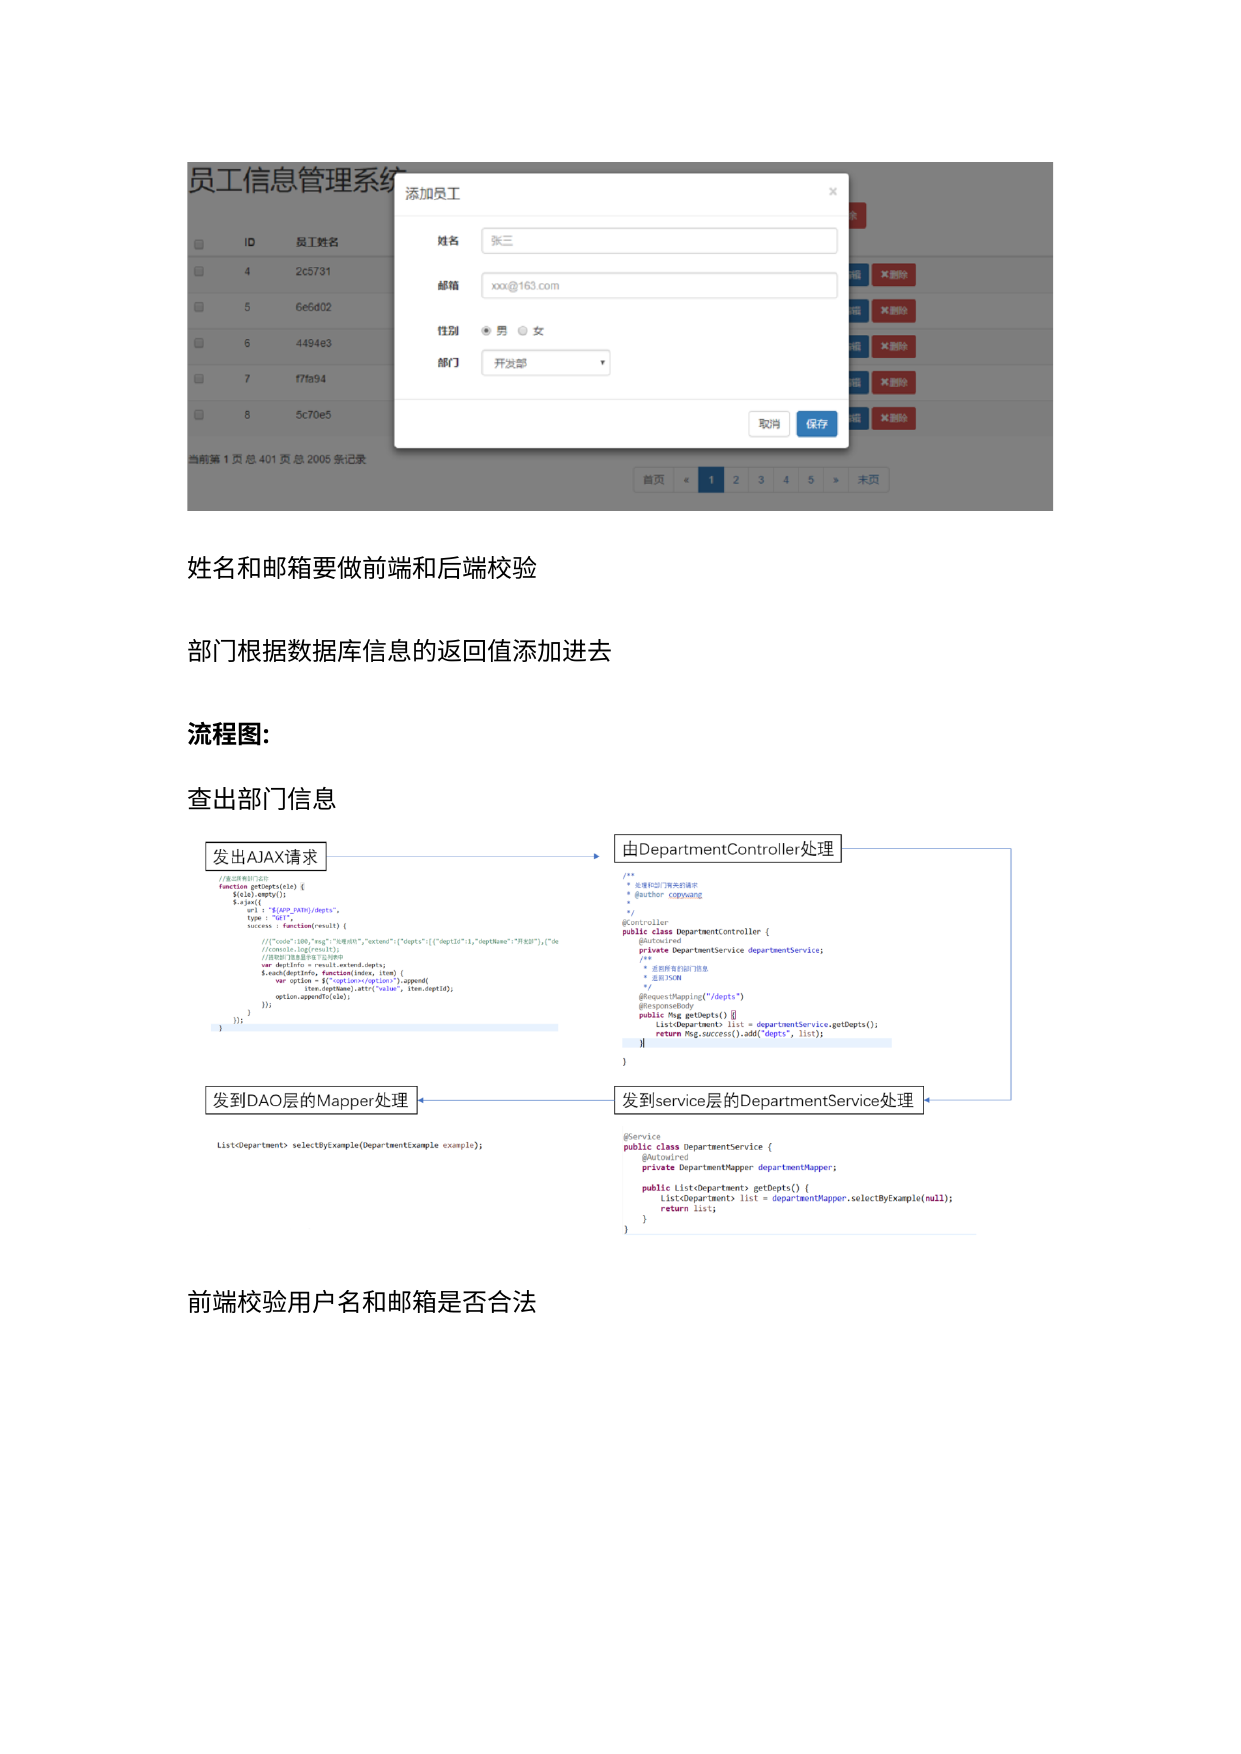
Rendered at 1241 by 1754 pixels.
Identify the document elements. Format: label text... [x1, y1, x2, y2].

picture [187, 830, 1055, 1236]
text 查出部门信息 [187, 766, 1053, 830]
text 前端校验用户名和邮箱是否合法 [187, 1268, 1053, 1333]
picture [187, 162, 1054, 511]
text 流程图: [187, 701, 1053, 766]
text 部门根据数据库信息的返回值添加进去 [187, 617, 1053, 682]
text 姓名和邮箱要做前端和后端校验 [187, 534, 1053, 599]
